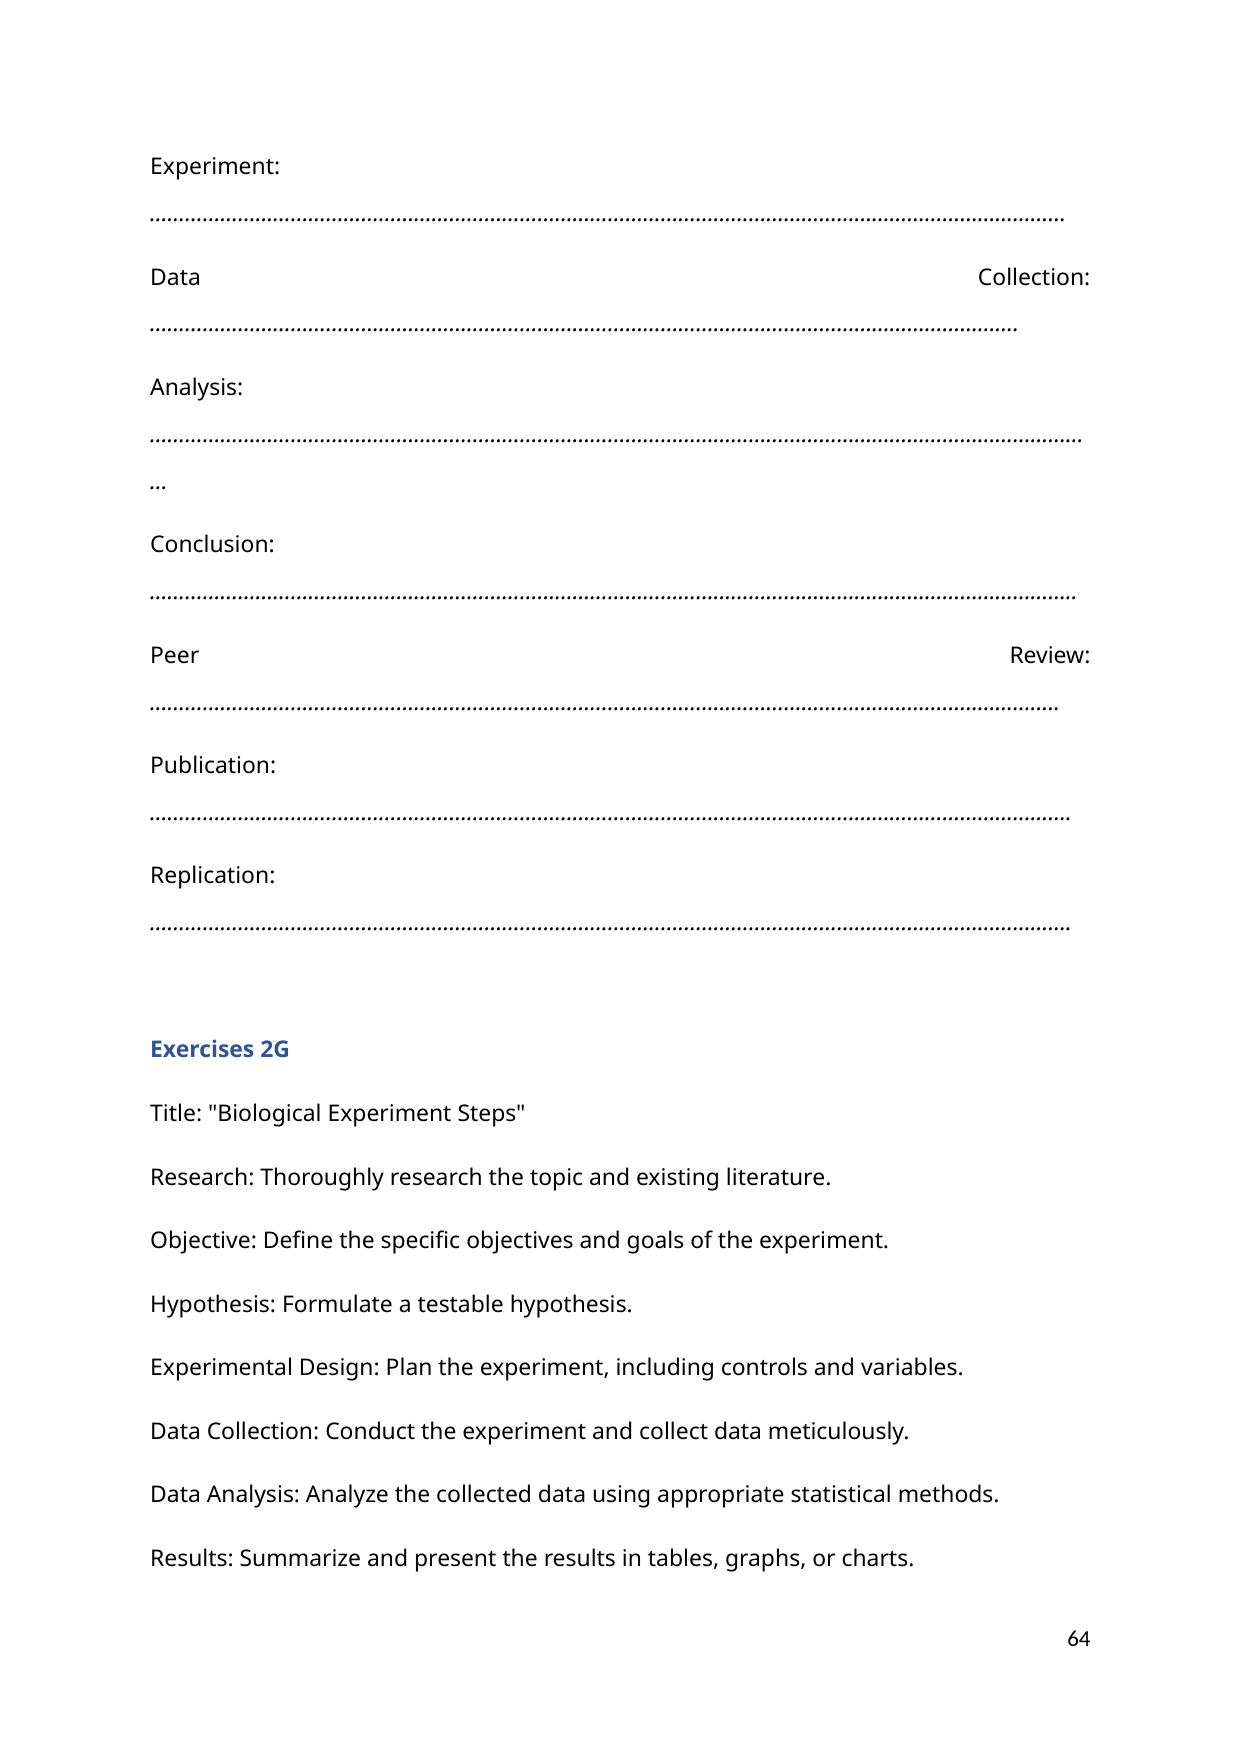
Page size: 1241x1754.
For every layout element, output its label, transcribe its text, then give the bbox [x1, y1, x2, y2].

text Analysis: ……………………………………………………………………………………………………………………………………………… [150, 371, 1090, 496]
text Experimental Design: Plan the experiment, including controls and variables. [150, 1351, 1090, 1382]
text Data Collection: …………………………………………………………………………………………………………………………………. [150, 260, 1090, 338]
text Publication: …………………………………………………………………………………………………………………………………………. [150, 749, 1090, 827]
text Objective: Define the specific objectives and goals of the experiment. [150, 1224, 1090, 1255]
text Title: "Biological Experiment Steps" [150, 1097, 1090, 1128]
text Hypothesis: Formulate a testable hypothesis. [150, 1287, 1090, 1319]
text Replication: …………………………………………………………………………………………………………………………………………. [150, 859, 1090, 937]
text Peer Review: ……………………………………………………………………………………………………………………………………….. [150, 638, 1090, 717]
text Conclusion: ………………………………………………………………………………………………………………………………………….. [150, 528, 1090, 606]
text Exercises 2G [150, 1033, 1090, 1064]
text Results: Summarize and present the results in tables, graphs, or charts. [150, 1542, 1090, 1573]
text Research: Thoroughly research the topic and existing literature. [150, 1160, 1090, 1192]
text Data Analysis: Analyze the collected data using appropriate statistical methods. [150, 1478, 1090, 1509]
text Data Collection: Conduct the experiment and collect data meticulously. [150, 1414, 1090, 1446]
text Experiment: ………………………………………………………………………………………………………………………………………… [150, 150, 1090, 228]
